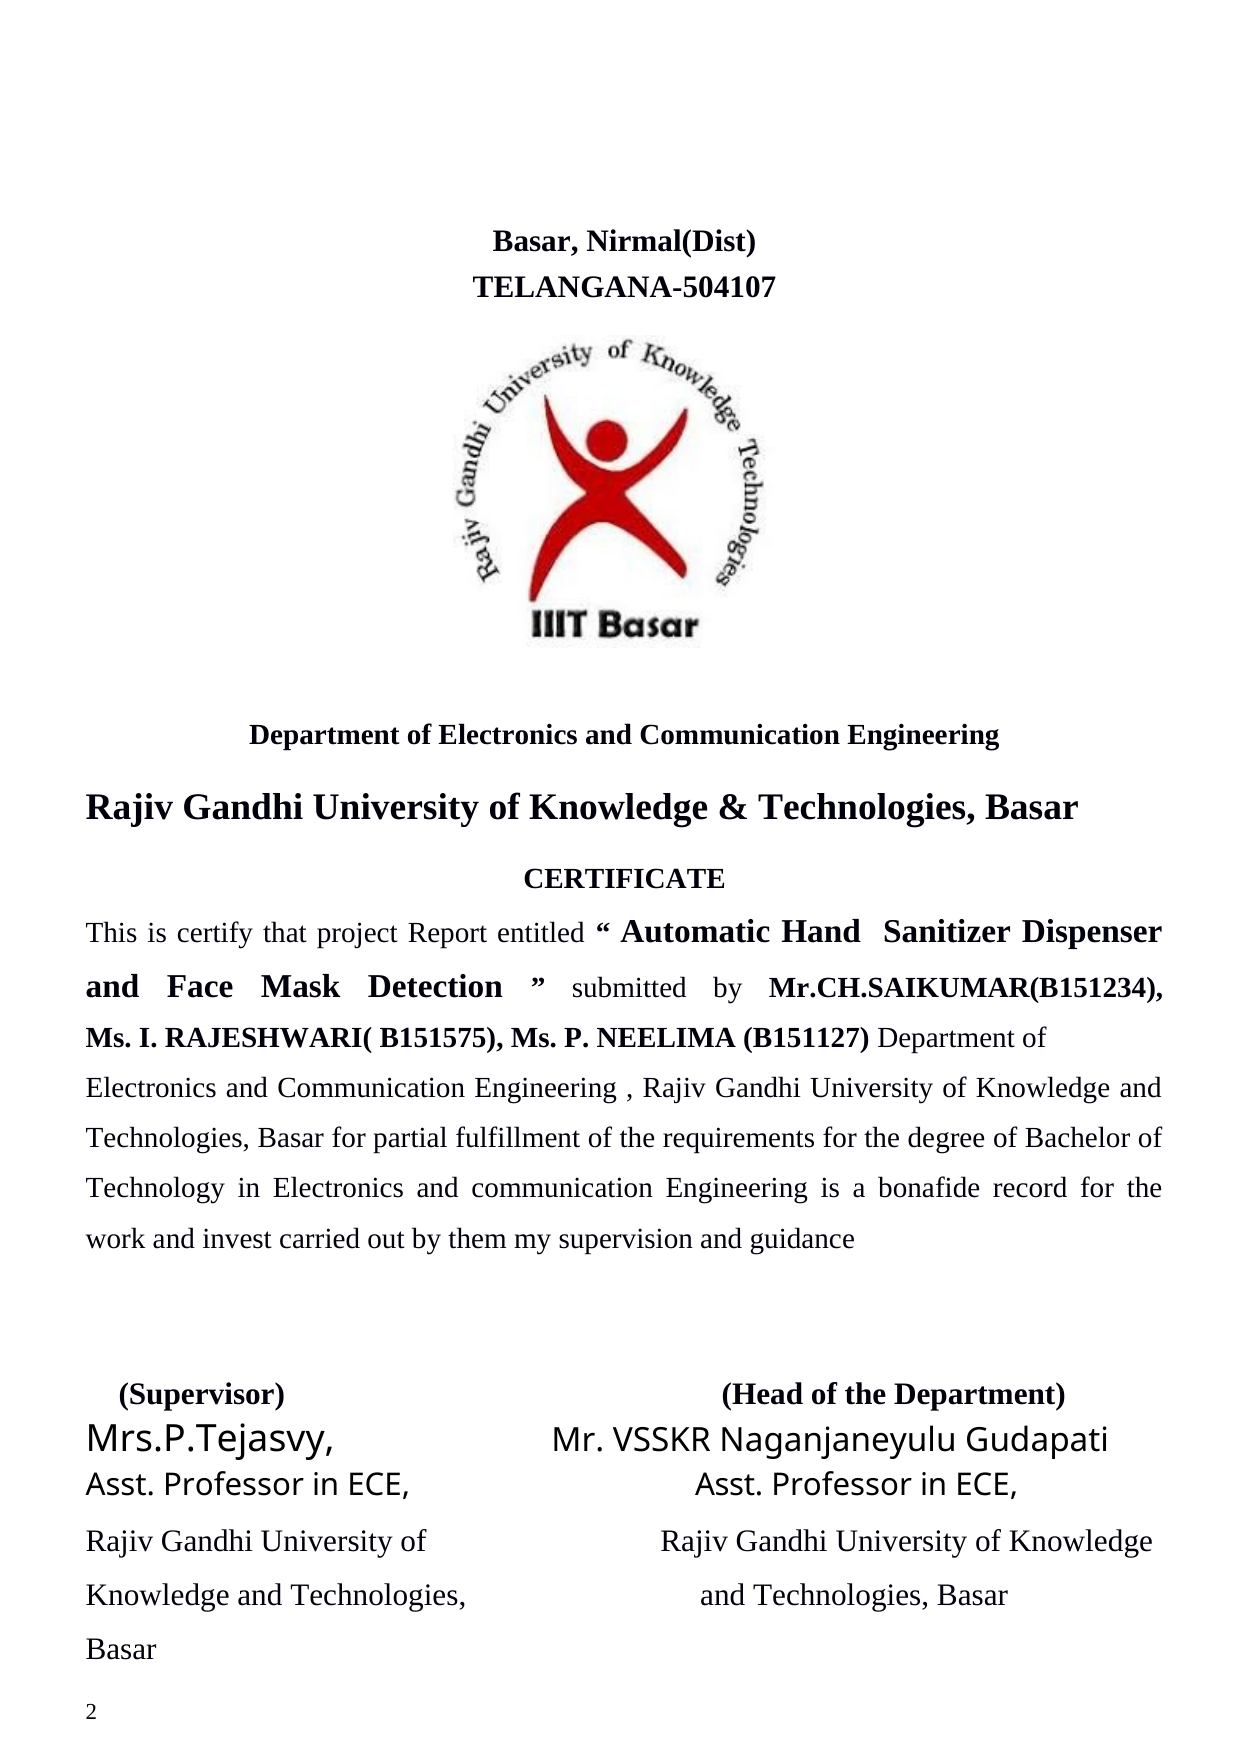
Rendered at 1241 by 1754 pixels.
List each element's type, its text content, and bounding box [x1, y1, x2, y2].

text Knowledge and Technologies, and Technologies, Basar [85, 1576, 1163, 1612]
text Electronics and Communication Engineering , Rajiv Gandhi University of Knowledge and Technologies, Basar for partial fulfillment of the requirements for the degree of Bachelor of Technology in Electronics and communication Engineering is a bonafide record for the work and invest carried out by them my supervision and guidance [85, 1070, 1163, 1254]
text Asst. Professor in ECE, Asst. Professor in ECE, [85, 1462, 1163, 1505]
text Basar, Nirmal(Dist) [85, 222, 1163, 258]
text Basar [85, 1630, 1163, 1666]
text This is certify that project Report entitled “ Automatic Hand Sanitizer Dispenser and Face Mask Detection ” submitted by Mr.CH.SAIKUMAR(B151234), Ms. I. RAJESHWARI( B151575), Ms. P. NEELIMA (B151127) Department of [85, 911, 1163, 1054]
subtitle (Supervisor) (Head of the Department) [118, 1375, 1163, 1411]
text Mrs.P.Tejasvy, Mr. VSSKR Naganjaneyulu Gudapati [85, 1411, 1187, 1462]
text CERTIFICATE [85, 861, 1163, 894]
text Rajiv Gandhi University of Rajiv Gandhi University of Knowledge [85, 1523, 1163, 1559]
text TELANGANA-504107 [85, 268, 1163, 304]
text Rajiv Gandhi University of Knowledge & Technologies, Basar [85, 784, 1163, 827]
picture [452, 335, 778, 648]
text Department of Electronics and Communication Engineering [85, 717, 1163, 751]
